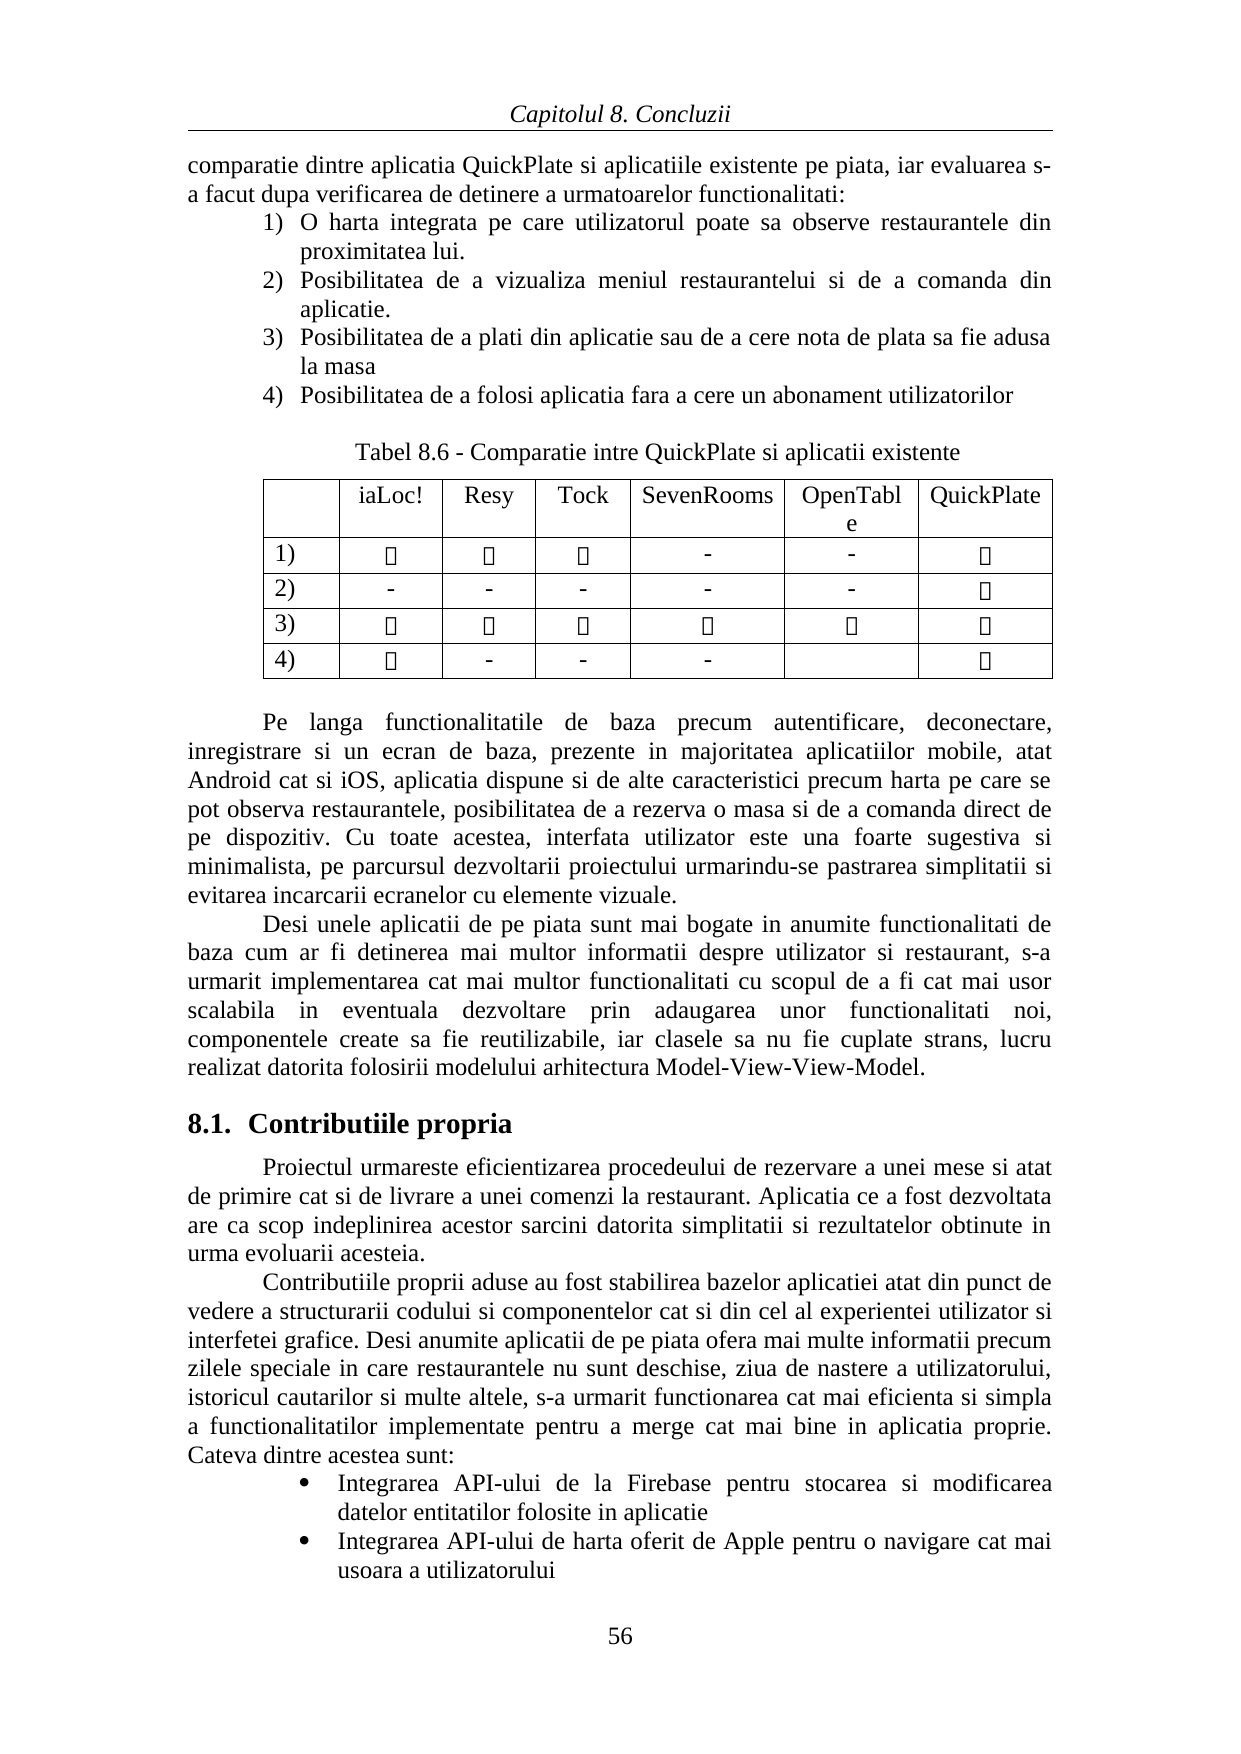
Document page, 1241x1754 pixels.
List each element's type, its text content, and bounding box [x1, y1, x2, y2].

table_header [264, 480, 339, 537]
table_cell ✅ [340, 609, 442, 643]
table_cell - [340, 574, 442, 607]
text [187, 150, 1053, 207]
table_cell ✅ [340, 644, 442, 678]
table_cell - [631, 644, 784, 678]
subtitle Contributiile propria [187, 1106, 1053, 1140]
table_cell ✅ [919, 574, 1052, 607]
table_cell ✅ [919, 644, 1052, 678]
table_cell 1) [264, 538, 339, 572]
text Pe langa functionalitatile de baza precum autentificare, deconectare, inregistrare si un ecran de baza, prezente in majoritatea aplicatiilor mobile, atat Android cat si iOS, aplicatia dispune si de alte caracteristici precum harta pe care se pot observa restaurantele, posibilitatea de a rezerva o masa si de a comanda direct de pe dispozitiv. Cu toate acestea, interfata utilizator este una foarte sugestiva si minimalista, pe parcursul dezvoltarii proiectului urmarindu-se pastrarea simplitatii si evitarea incarcarii ecranelor cu elemente vizuale. [187, 707, 1053, 909]
table_header iaLoc! [340, 480, 442, 537]
table_cell - [785, 574, 918, 607]
table_cell ✅ [443, 609, 535, 643]
text Proiectul urmareste eficientizarea procedeului de rezervare a unei mese si atat de primire cat si de livrare a unei comenzi la restaurant. Aplicatia ce a fost dezvoltata are ca scop indeplinirea acestor sarcini datorita simplitatii si rezultatelor obtinute in urma evoluarii acesteia. [187, 1152, 1053, 1267]
table_header Resy [443, 480, 535, 537]
list O harta integrata pe care utilizatorul poate sa observe restaurantele din proximitatea lui. [262, 207, 1053, 265]
table_cell - [443, 574, 535, 607]
list Posibilitatea de a plati din aplicatie sau de a cere nota de plata sa fie adusa la masa [262, 322, 1053, 380]
table_cell - [631, 574, 784, 607]
table_cell - [785, 538, 918, 572]
table_cell 3) [264, 609, 339, 643]
table_cell ✅ [536, 609, 630, 643]
table_header OpenTable [785, 480, 918, 537]
table_cell [785, 644, 918, 678]
list Integrarea API-ului de harta oferit de Apple pentru o navigare cat mai usoara a utilizatorului [300, 1526, 1053, 1583]
text Contributiile proprii aduse au fost stabilirea bazelor aplicatiei atat din punct de vedere a structurarii codului si componentelor cat si din cel al experientei utilizator si interfetei grafice. Desi anumite aplicatii de pe piata ofera mai multe informatii precum zilele speciale in care restaurantele nu sunt deschise, ziua de nastere a utilizatorului, istoricul cautarilor si multe altele, s-a urmarit functionarea cat mai eficienta si simpla a functionalitatilor implementate pentru a merge cat mai bine in aplicatia proprie. Cateva dintre acestea sunt: [187, 1267, 1053, 1468]
text Desi unele aplicatii de pe piata sunt mai bogate in anumite functionalitati de baza cum ar fi detinerea mai multor informatii despre utilizator si restaurant, s-a urmarit implementarea cat mai multor functionalitati cu scopul de a fi cat mai usor scalabila in eventuala dezvoltare prin adaugarea unor functionalitati noi, componentele create sa fie reutilizabile, iar clasele sa nu fie cuplate strans, lucru realizat datorita folosirii modelului arhitectura Model-View-View-Model. [187, 909, 1053, 1081]
list Posibilitatea de a folosi aplicatia fara a cere un abonament utilizatorilor [262, 380, 1053, 409]
table_cell ✅ [919, 609, 1052, 643]
table_cell ✅ [340, 538, 442, 572]
table_cell ✅ [785, 609, 918, 643]
table_cell - [443, 644, 535, 678]
table_cell - [536, 644, 630, 678]
table_header Tock [536, 480, 630, 537]
list Posibilitatea de a vizualiza meniul restaurantelui si de a comanda din aplicatie. [262, 265, 1053, 322]
table_cell ✅ [443, 538, 535, 572]
table_cell - [536, 574, 630, 607]
table_cell ✅ [631, 609, 784, 643]
table_cell ✅ [536, 538, 630, 572]
table_cell 2) [264, 574, 339, 607]
table_cell 4) [264, 644, 339, 678]
list Integrarea API-ului de la Firebase pentru stocarea si modificarea datelor entitatilor folosite in aplicatie [300, 1468, 1053, 1526]
table_header SevenRooms [631, 480, 784, 537]
table_cell ✅ [919, 538, 1052, 572]
table_cell - [631, 538, 784, 572]
table_header QuickPlate [919, 480, 1052, 537]
